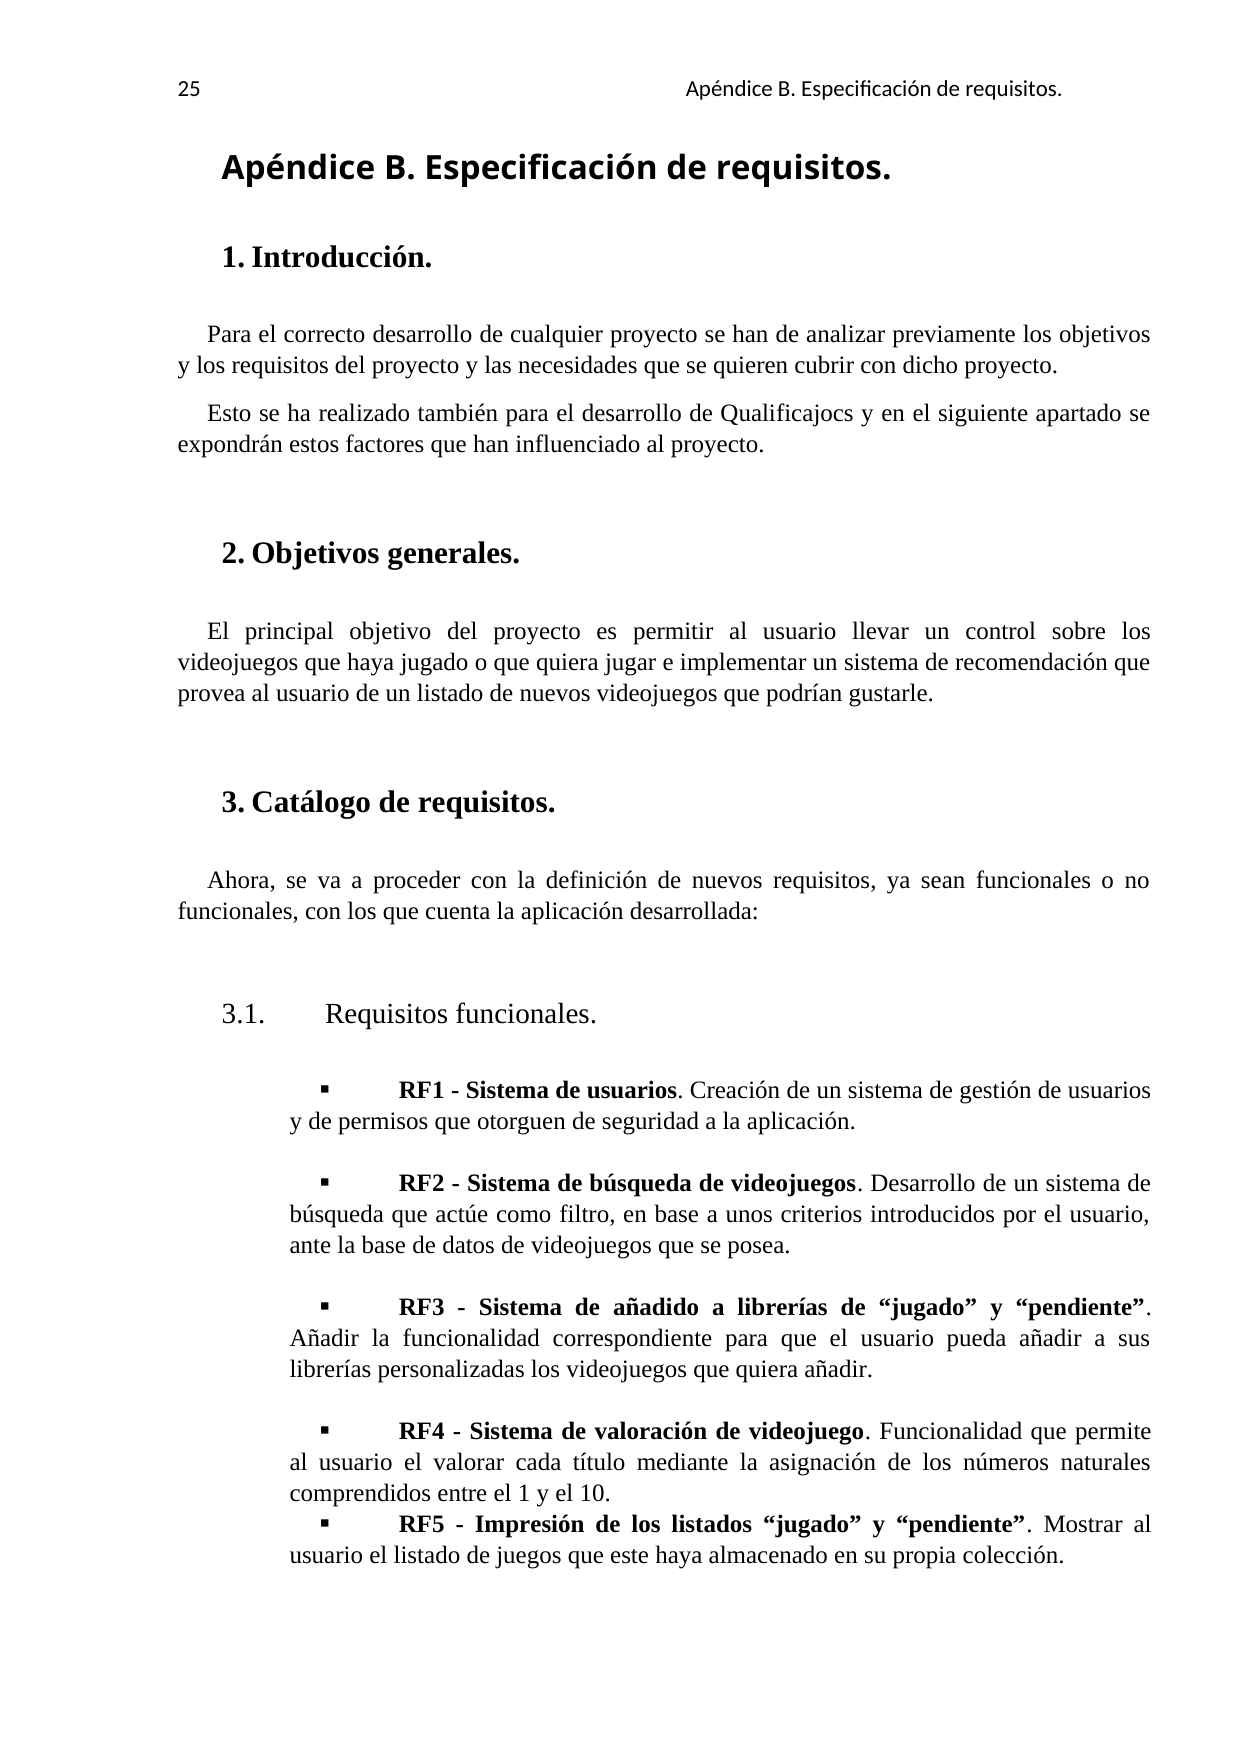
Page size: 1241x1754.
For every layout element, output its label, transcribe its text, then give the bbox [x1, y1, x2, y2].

list RF4 - Sistema de valoración de videojuego. Funcionalidad que permite al usuario el valorar cada título mediante la asignación de los números naturales comprendidos entre el 1 y el 10. [289, 1416, 1152, 1507]
list RF2 - Sistema de búsqueda de videojuegos. Desarrollo de un sistema de búsqueda que actúe como filtro, en base a unos criterios introducidos por el usuario, ante la base de datos de videojuegos que se posea. [289, 1168, 1152, 1259]
subtitle Introducción. [177, 238, 1152, 274]
text Para el correcto desarrollo de cualquier proyecto se han de analizar previamente los objetivos y los requisitos del proyecto y las necesidades que se quieren cubrir con dicho proyecto. [177, 319, 1152, 379]
list RF1 - Sistema de usuarios. Creación de un sistema de gestión de usuarios y de permisos que otorguen de seguridad a la aplicación. [289, 1075, 1152, 1135]
list RF5 - Impresión de los listados “jugado” y “pendiente”. Mostrar al usuario el listado de juegos que este haya almacenado en su propia colección. [289, 1509, 1152, 1569]
subtitle Apéndice B. Especificación de requisitos. [177, 143, 1152, 189]
list RF3 - Sistema de añadido a librerías de “jugado” y “pendiente”. Añadir la funcionalidad correspondiente para que el usuario pueda añadir a sus librerías personalizadas los videojuegos que quiera añadir. [289, 1292, 1152, 1383]
subtitle Requisitos funcionales. [177, 996, 1152, 1030]
subtitle Objetivos generales. [177, 535, 1152, 571]
text Ahora, se va a proceder con la definición de nuevos requisitos, ya sean funcionales o no funcionales, con los que cuenta la aplicación desarrollada: [177, 865, 1152, 924]
text Esto se ha realizado también para el desarrollo de Qualificajocs y en el siguiente apartado se expondrán estos factores que han influenciado al proyecto. [177, 398, 1152, 458]
subtitle Catálogo de requisitos. [177, 784, 1152, 819]
text El principal objetivo del proyecto es permitir al usuario llevar un control sobre los videojuegos que haya jugado o que quiera jugar e implementar un sistema de recomendación que provea al usuario de un listado de nuevos videojuegos que podrían gustarle. [177, 616, 1152, 707]
